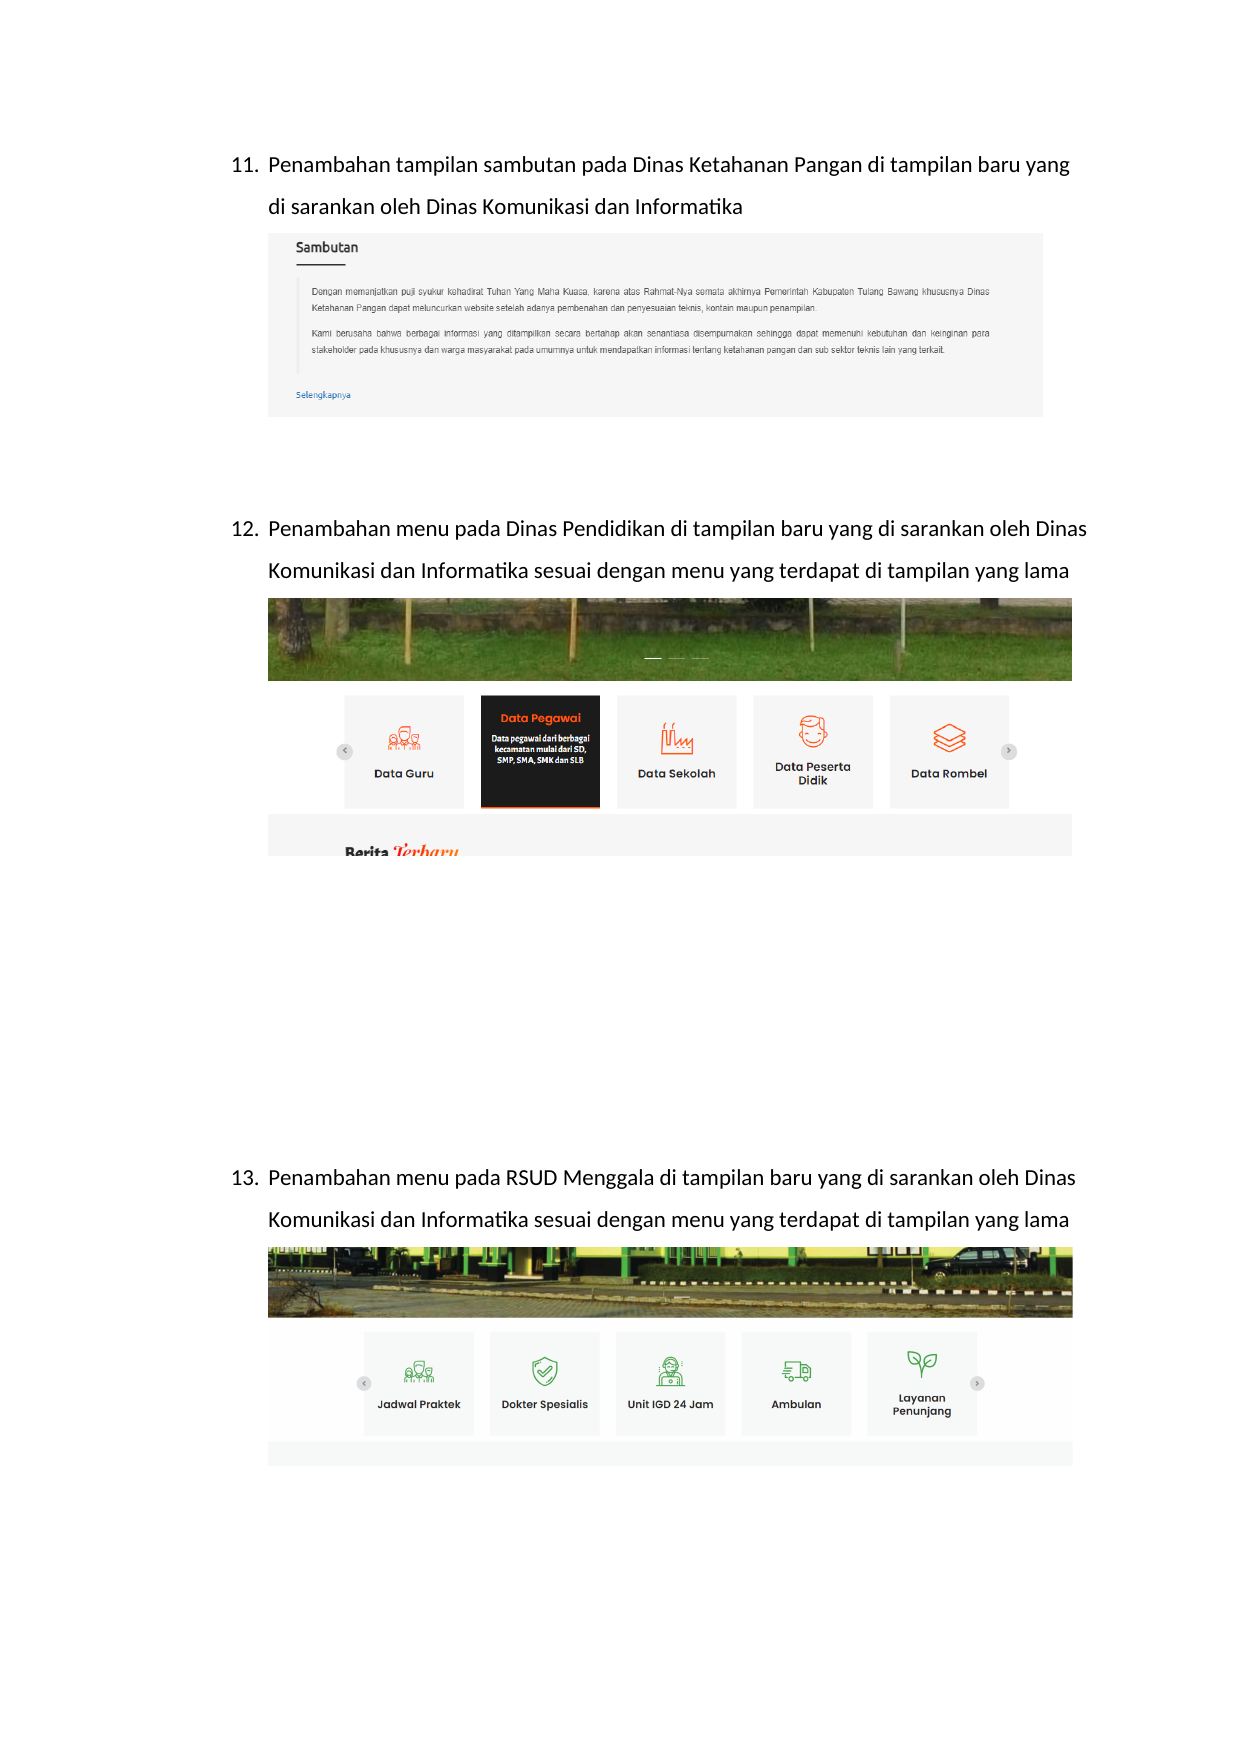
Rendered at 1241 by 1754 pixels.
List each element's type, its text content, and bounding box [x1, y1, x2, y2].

picture [268, 233, 1044, 417]
list Penambahan menu pada Dinas Pendidikan di tampilan baru yang di sarankan oleh Dinas Komunikasi dan Informatika sesuai dengan menu yang terdapat di tampilan yang lama [231, 514, 1090, 584]
picture [268, 1247, 1073, 1466]
picture [268, 598, 1072, 856]
list Penambahan menu pada RSUD Menggala di tampilan baru yang di sarankan oleh Dinas Komunikasi dan Informatika sesuai dengan menu yang terdapat di tampilan yang lama [231, 1163, 1090, 1233]
